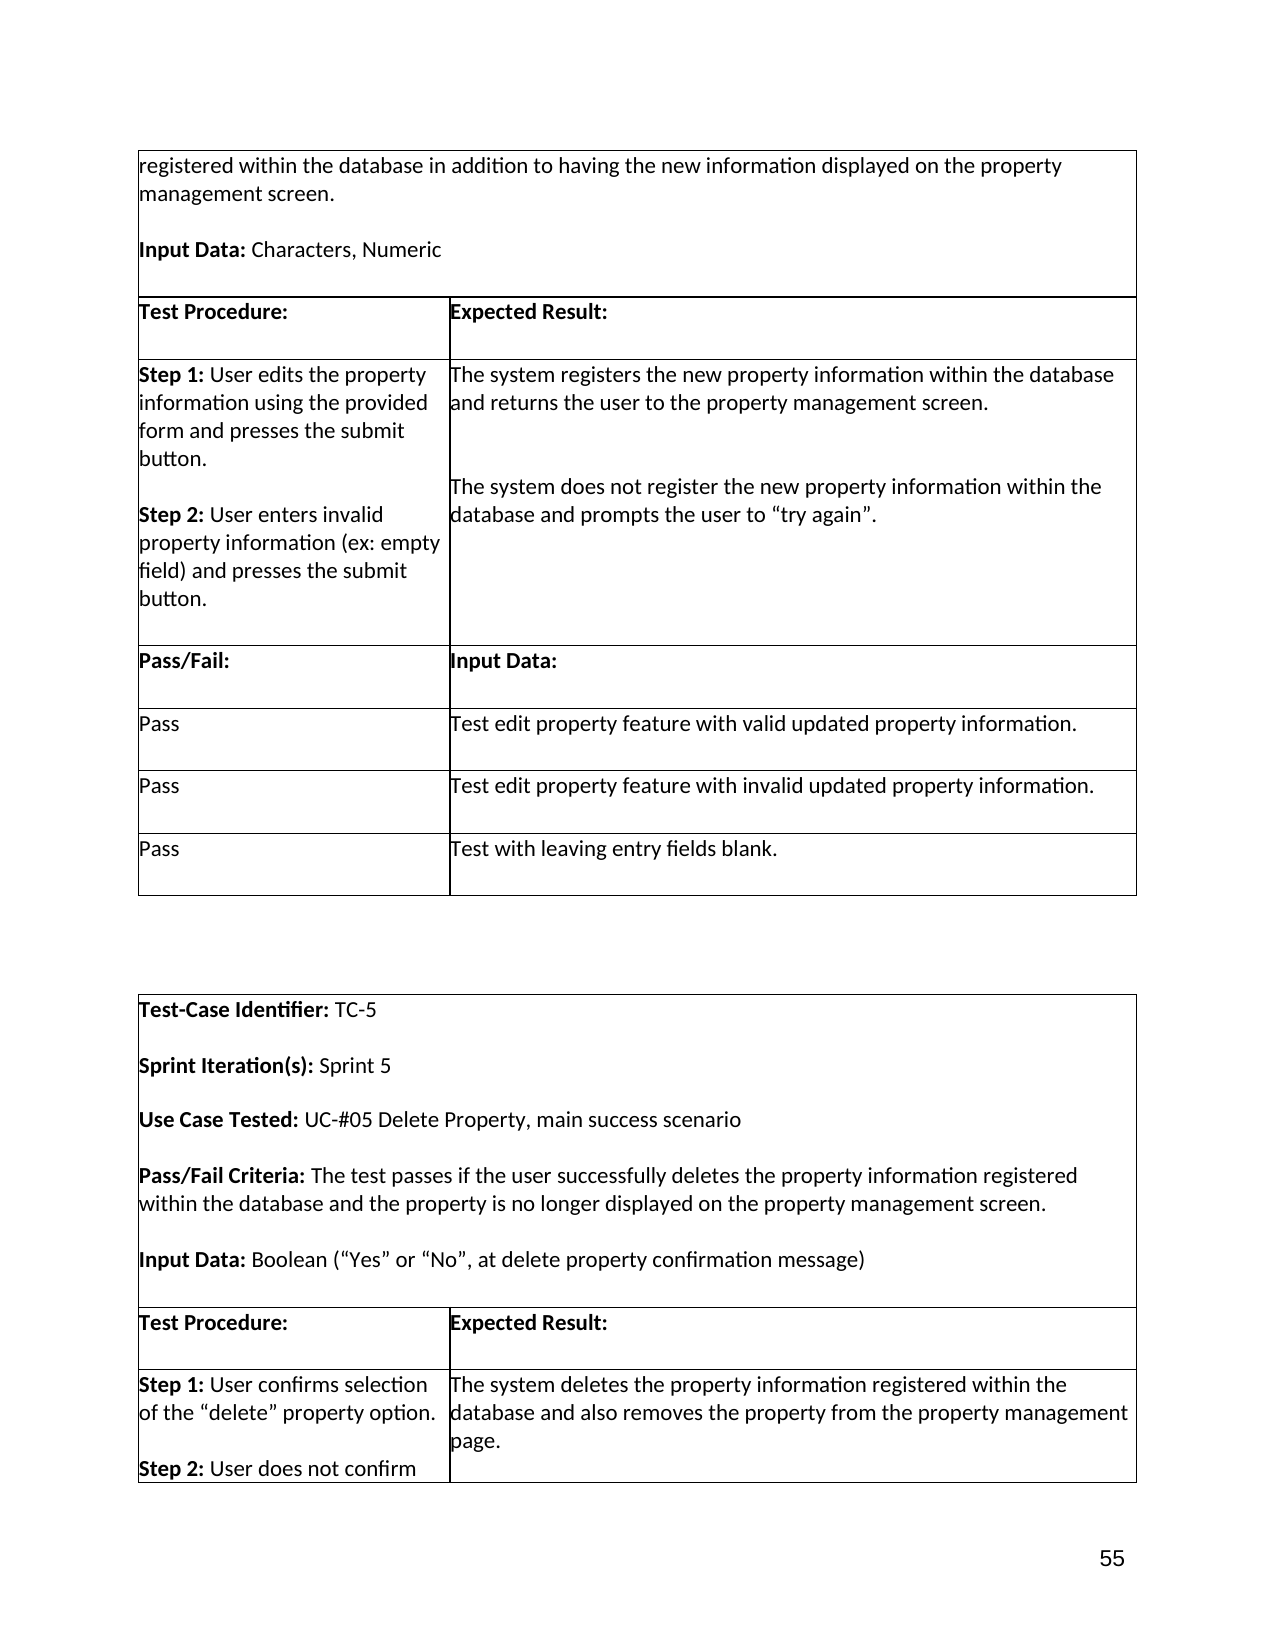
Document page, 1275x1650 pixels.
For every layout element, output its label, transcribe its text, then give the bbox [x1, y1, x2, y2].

table_header Test-Case Identifier: TC-5 Sprint Iteration(s): Sprint 5 Use Case Tested: UC-#05 Delete Property, main success scenario Pass/Fail Criteria: The test passes if the user successfully deletes the property information registered within the database and the property is no longer displayed on the property management screen. Input Data: Boolean (“Yes” or “No”, at delete property confirmation message) [139, 995, 1136, 1307]
table_cell Pass/Fail: [139, 646, 449, 708]
table_cell Pass [139, 771, 449, 833]
table_cell Test Procedure: [139, 298, 449, 359]
table_cell Expected Result: [451, 1308, 1136, 1369]
table_cell Test Procedure: [139, 1308, 449, 1369]
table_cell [451, 1370, 1136, 1482]
table_cell Step 1: User edits the property information using the provided form and presses the submit button. Step 2: User enters invalid property information (ex: empty field) and presses the submit button. [139, 360, 449, 645]
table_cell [139, 1370, 449, 1482]
table_cell Input Data: [451, 646, 1136, 708]
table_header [139, 151, 1136, 296]
table_cell Pass [139, 834, 449, 895]
table_cell Test edit property feature with valid updated property information. [451, 709, 1136, 770]
table_cell Test edit property feature with invalid updated property information. [451, 771, 1136, 833]
table_cell Test with leaving entry fields blank. [451, 834, 1136, 895]
table_cell The system registers the new property information within the database and returns the user to the property management screen. The system does not register the new property information within the database and prompts the user to “try again”. [451, 360, 1136, 645]
table_cell Expected Result: [451, 298, 1136, 359]
table_cell Pass [139, 709, 449, 770]
